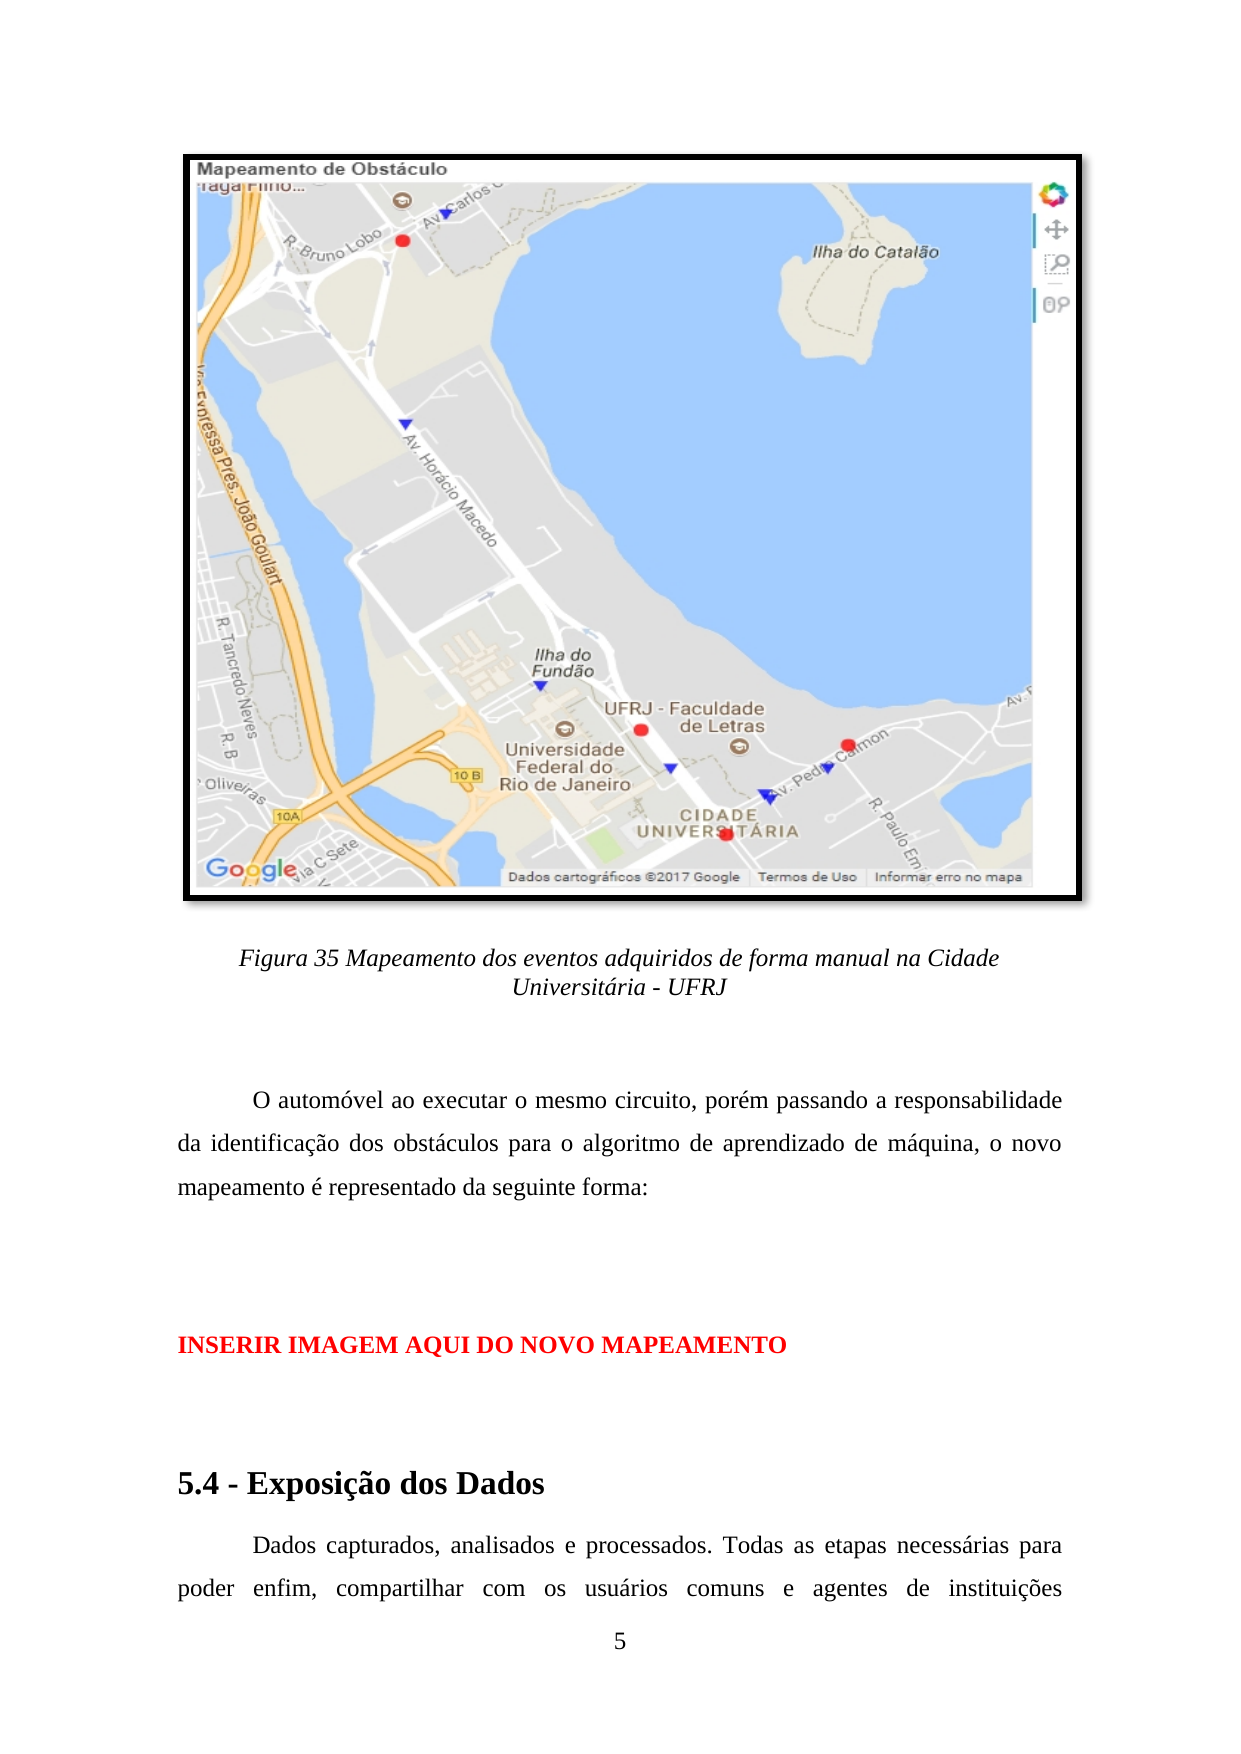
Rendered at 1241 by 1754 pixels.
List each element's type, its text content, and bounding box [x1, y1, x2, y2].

picture [190, 160, 1076, 895]
text O automóvel ao executar o mesmo circuito, porém passando a responsabilidade da identificação dos obstáculos para o algoritmo de aprendizado de máquina, o novo mapeamento é representado da seguinte forma: [177, 1085, 1063, 1200]
text 5.4 - Exposição dos Dados [177, 1463, 1063, 1502]
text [177, 1530, 1063, 1602]
text INSERIR IMAGEM AQUI DO NOVO MAPEAMENTO [177, 1330, 1063, 1358]
text Figura 35 Mapeamento dos eventos adquiridos de forma manual na Cidade Universitária - UFRJ [177, 943, 1063, 1001]
